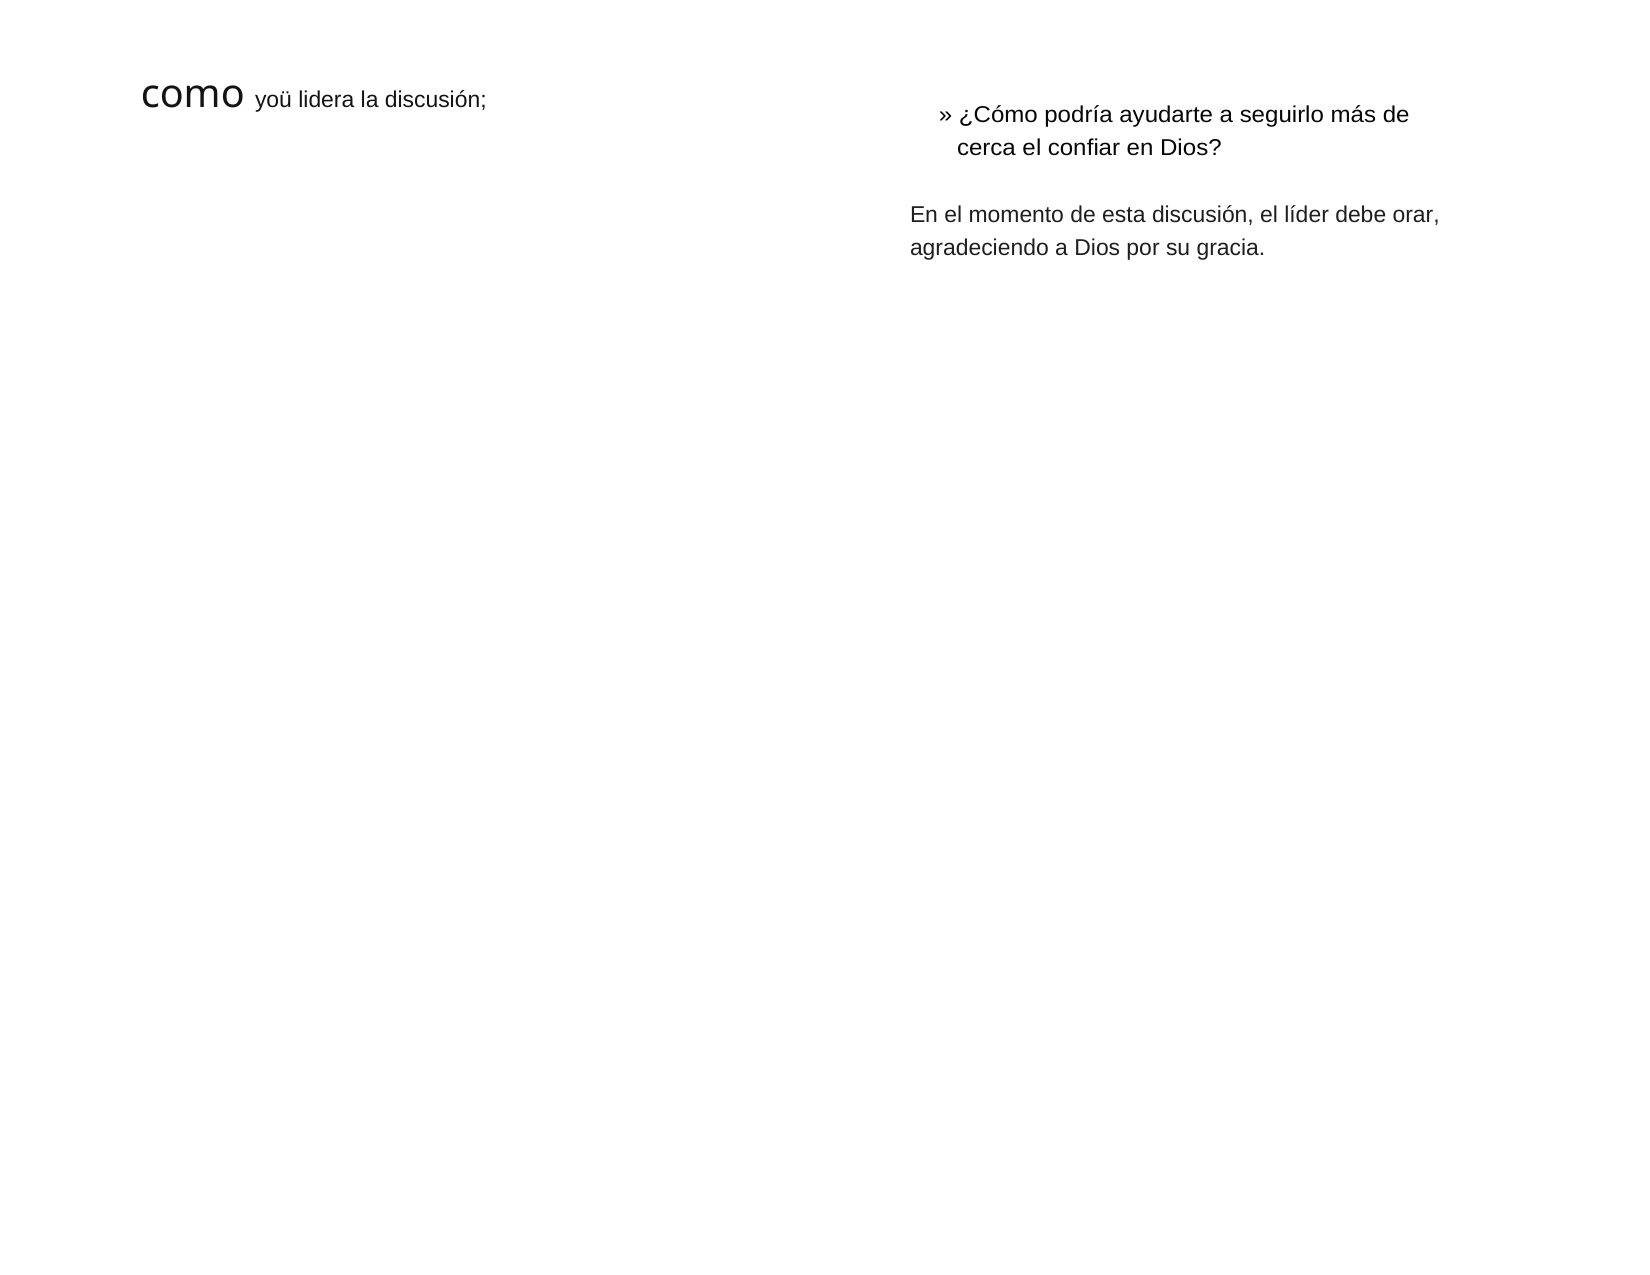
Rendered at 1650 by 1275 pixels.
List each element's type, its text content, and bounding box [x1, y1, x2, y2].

text En realidad, como líder r YCJ af J modelo estas pautas para su grupo como yoü lidera la discusión; [140, 85, 717, 113]
text En el momento de esta discusión, el líder debe orar, agradeciendo a Dios por su gracia. [910, 201, 1564, 260]
text » ¿Cómo podría ayudarte a seguirlo más de cerca el confiar en Dios? [939, 101, 1473, 160]
